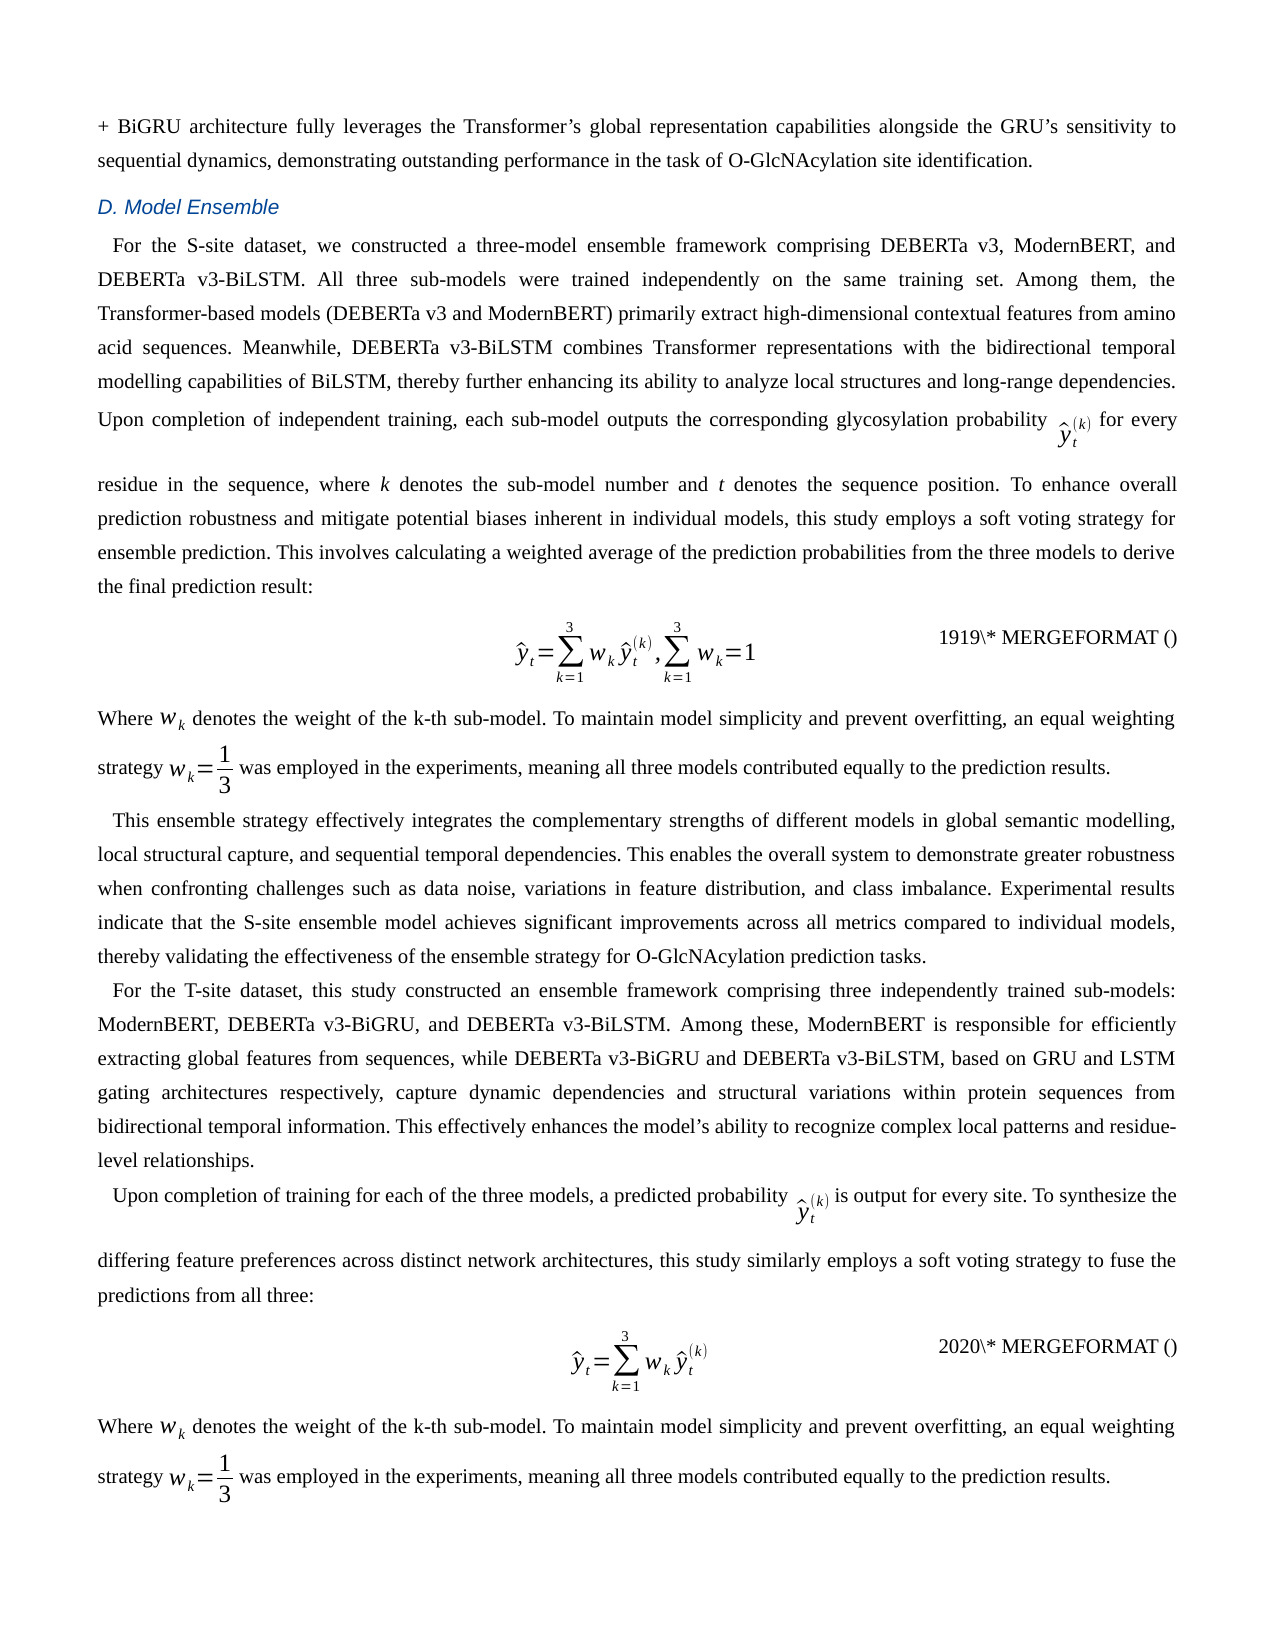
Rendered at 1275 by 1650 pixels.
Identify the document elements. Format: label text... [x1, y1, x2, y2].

text For the T-site dataset, this study constructed an ensemble framework comprising three independently trained sub-models: ModernBERT, DEBERTa v3-BiGRU, and DEBERTa v3-BiLSTM. Among these, ModernBERT is responsible for efficiently extracting global features from sequences, while DEBERTa v3-BiGRU and DEBERTa v3-BiLSTM, based on GRU and LSTM gating architectures respectively, capture dynamic dependencies and structural variations within protein sequences from bidirectional temporal information. This effectively enhances the model’s ability to recognize complex local patterns and residue-level relationships. [97, 974, 1177, 1177]
subtitle D. Model Ensemble [97, 190, 1177, 223]
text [97, 110, 1177, 177]
text Where denotes the weight of the k-th sub-model. To maintain model simplicity and prevent overfitting, an equal weighting strategy was employed in the experiments, meaning all three models contributed equally to the prediction results. [97, 1411, 1177, 1511]
text This ensemble strategy effectively integrates the complementary strengths of different models in global semantic modelling, local structural capture, and sequential temporal dependencies. This enables the overall system to demonstrate greater robustness when confronting challenges such as data noise, variations in feature distribution, and class imbalance. Experimental results indicate that the S-site ensemble model achieves significant improvements across all metrics compared to individual models, thereby validating the effectiveness of the ensemble strategy for O-GlcNAcylation prediction tasks. [97, 804, 1177, 973]
text Upon completion of training for each of the three models, a predicted probability is output for every site. To synthesize the differing feature preferences across distinct network architectures, this study similarly employs a soft voting strategy to fuse the predictions from all three: [97, 1178, 1177, 1311]
text Where denotes the weight of the k-th sub-model. To maintain model simplicity and prevent overfitting, an equal weighting strategy was employed in the experiments, meaning all three models contributed equally to the prediction results. [97, 702, 1177, 803]
text For the S-site dataset, we constructed a three-model ensemble framework comprising DEBERTa v3, ModernBERT, and DEBERTa v3-BiLSTM. All three sub-models were trained independently on the same training set. Among them, the Transformer-based models (DEBERTa v3 and ModernBERT) primarily extract high-dimensional contextual features from amino acid sequences. Meanwhile, DEBERTa v3-BiLSTM combines Transformer representations with the bidirectional temporal modelling capabilities of BiLSTM, thereby further enhancing its ability to analyze local structures and long-range dependencies. Upon completion of independent training, each sub-model outputs the corresponding glycosylation probability for every residue in the sequence, where k denotes the sub-model number and t denotes the sequence position. To enhance overall prediction robustness and mitigate potential biases inherent in individual models, this study employs a soft voting strategy for ensemble prediction. This involves calculating a weighted average of the prediction probabilities from the three models to derive the final prediction result: [97, 229, 1177, 602]
